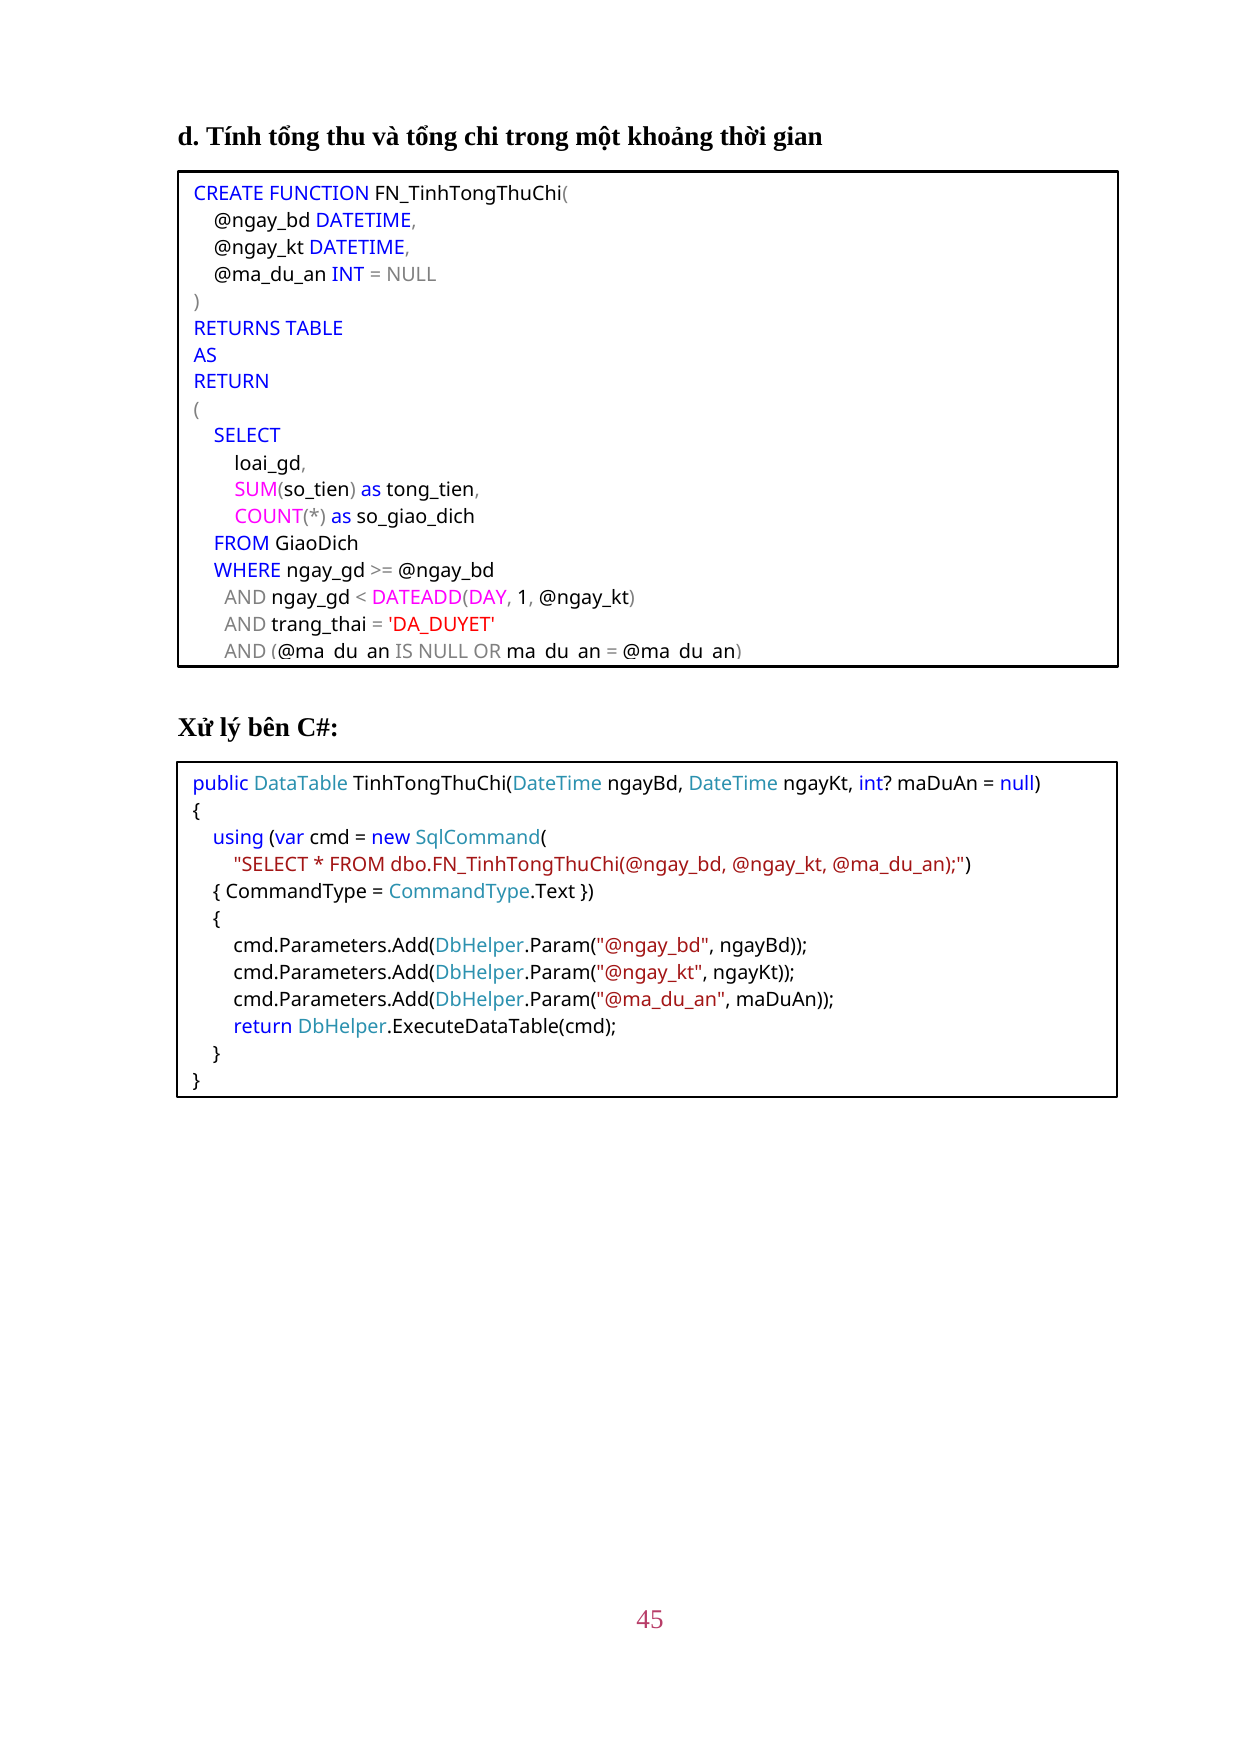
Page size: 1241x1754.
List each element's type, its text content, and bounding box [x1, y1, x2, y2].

text d. Tính tổng thu và tổng chi trong một khoảng thời gian [177, 120, 1122, 151]
text Xử lý bên C#: [177, 711, 1122, 743]
